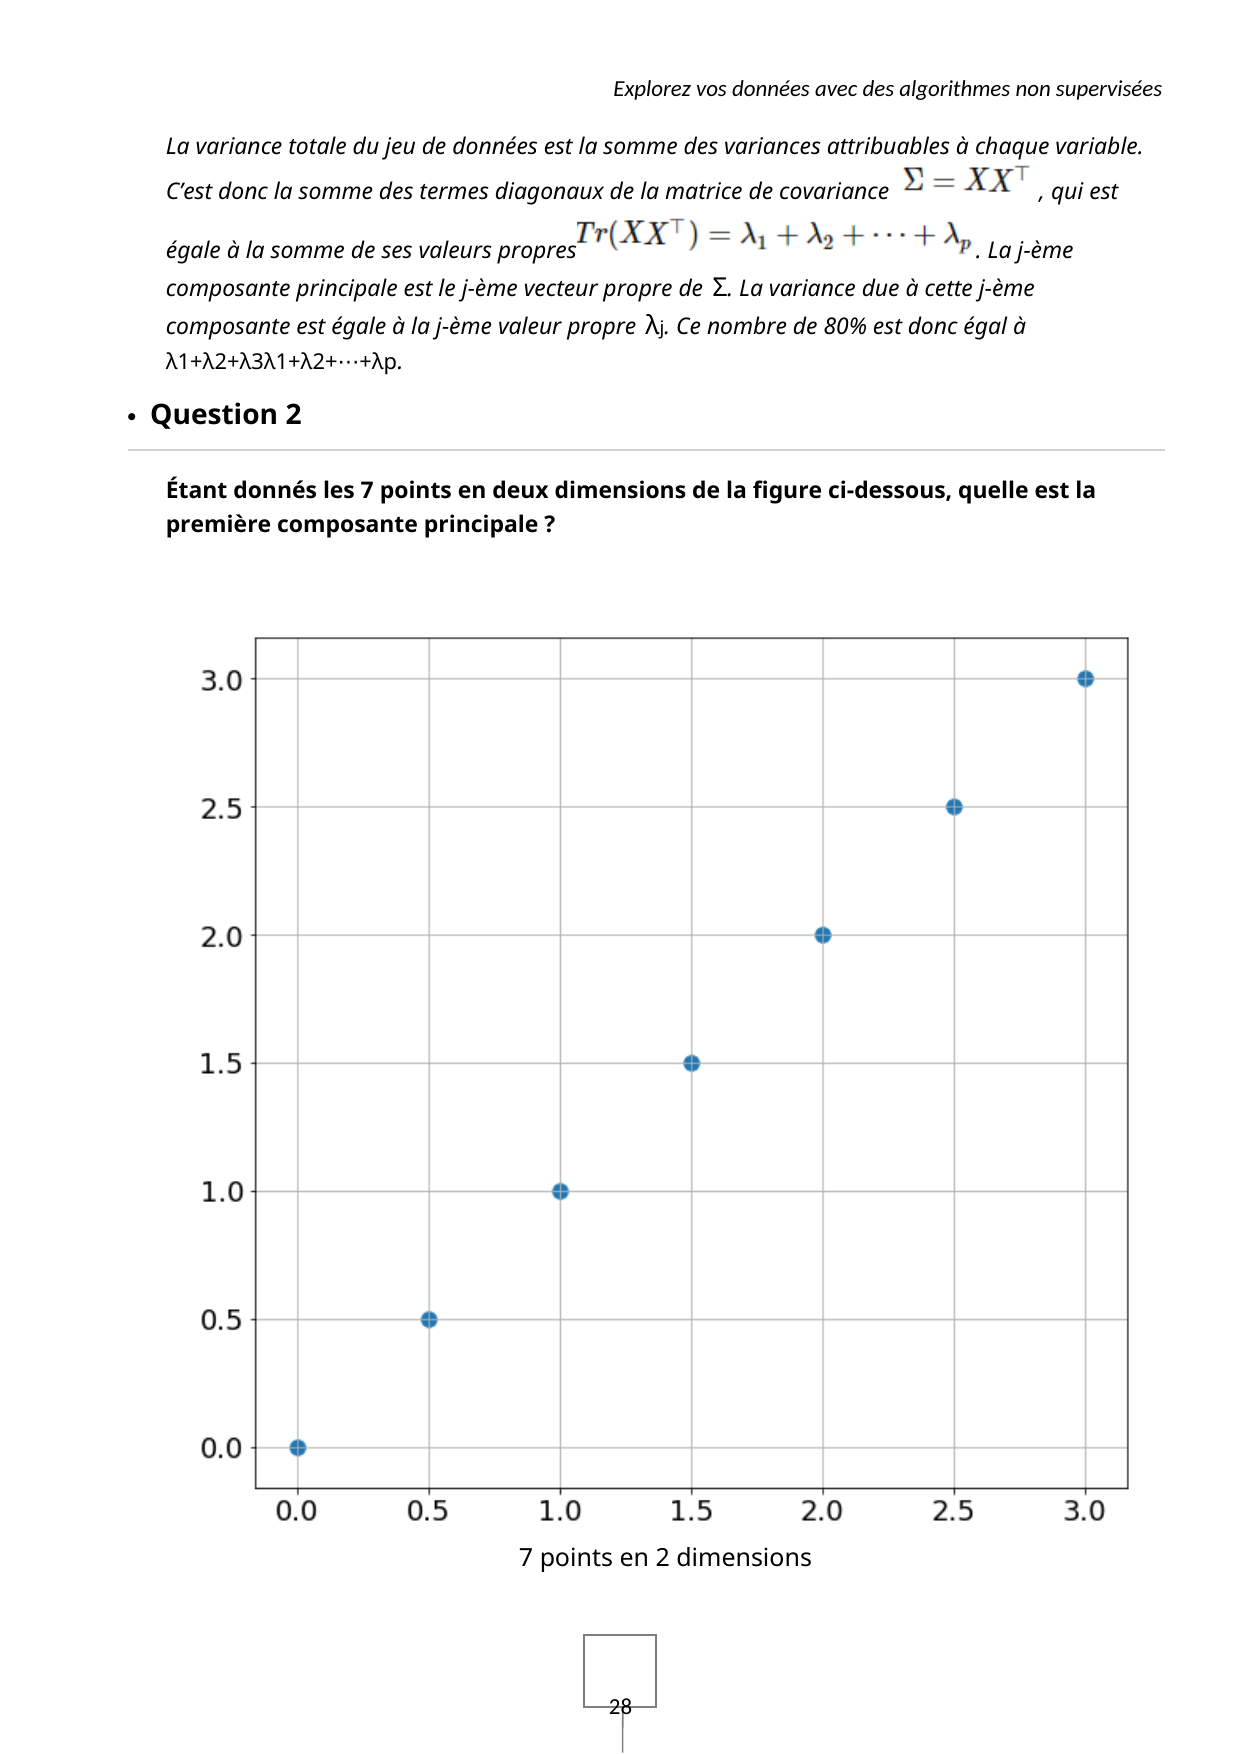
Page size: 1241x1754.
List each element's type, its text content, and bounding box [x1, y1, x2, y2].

text Étant donnés les 7 points en deux dimensions de la figure ci-dessous, quelle est la première composante principale ? [166, 474, 1165, 539]
text La variance totale du jeu de données est la somme des variances attribuables à chaque variable. C’est donc la somme des termes diagonaux de la matrice de covariance , qui est égale à la somme de ses valeurs propres. La j-ème composante principale est le j-ème vecteur propre de Σ. La variance due à cette j-ème composante est égale à la j-ème valeur propre λj. Ce nombre de 80% est donc égal à λ1+λ2+λ3λ1+λ2+⋯+λp. [166, 130, 1165, 376]
picture [898, 163, 1039, 200]
text 7 points en 2 dimensions [166, 1540, 1165, 1574]
subtitle Question 2 [128, 394, 1165, 449]
picture [188, 622, 1143, 1538]
picture [577, 208, 976, 259]
